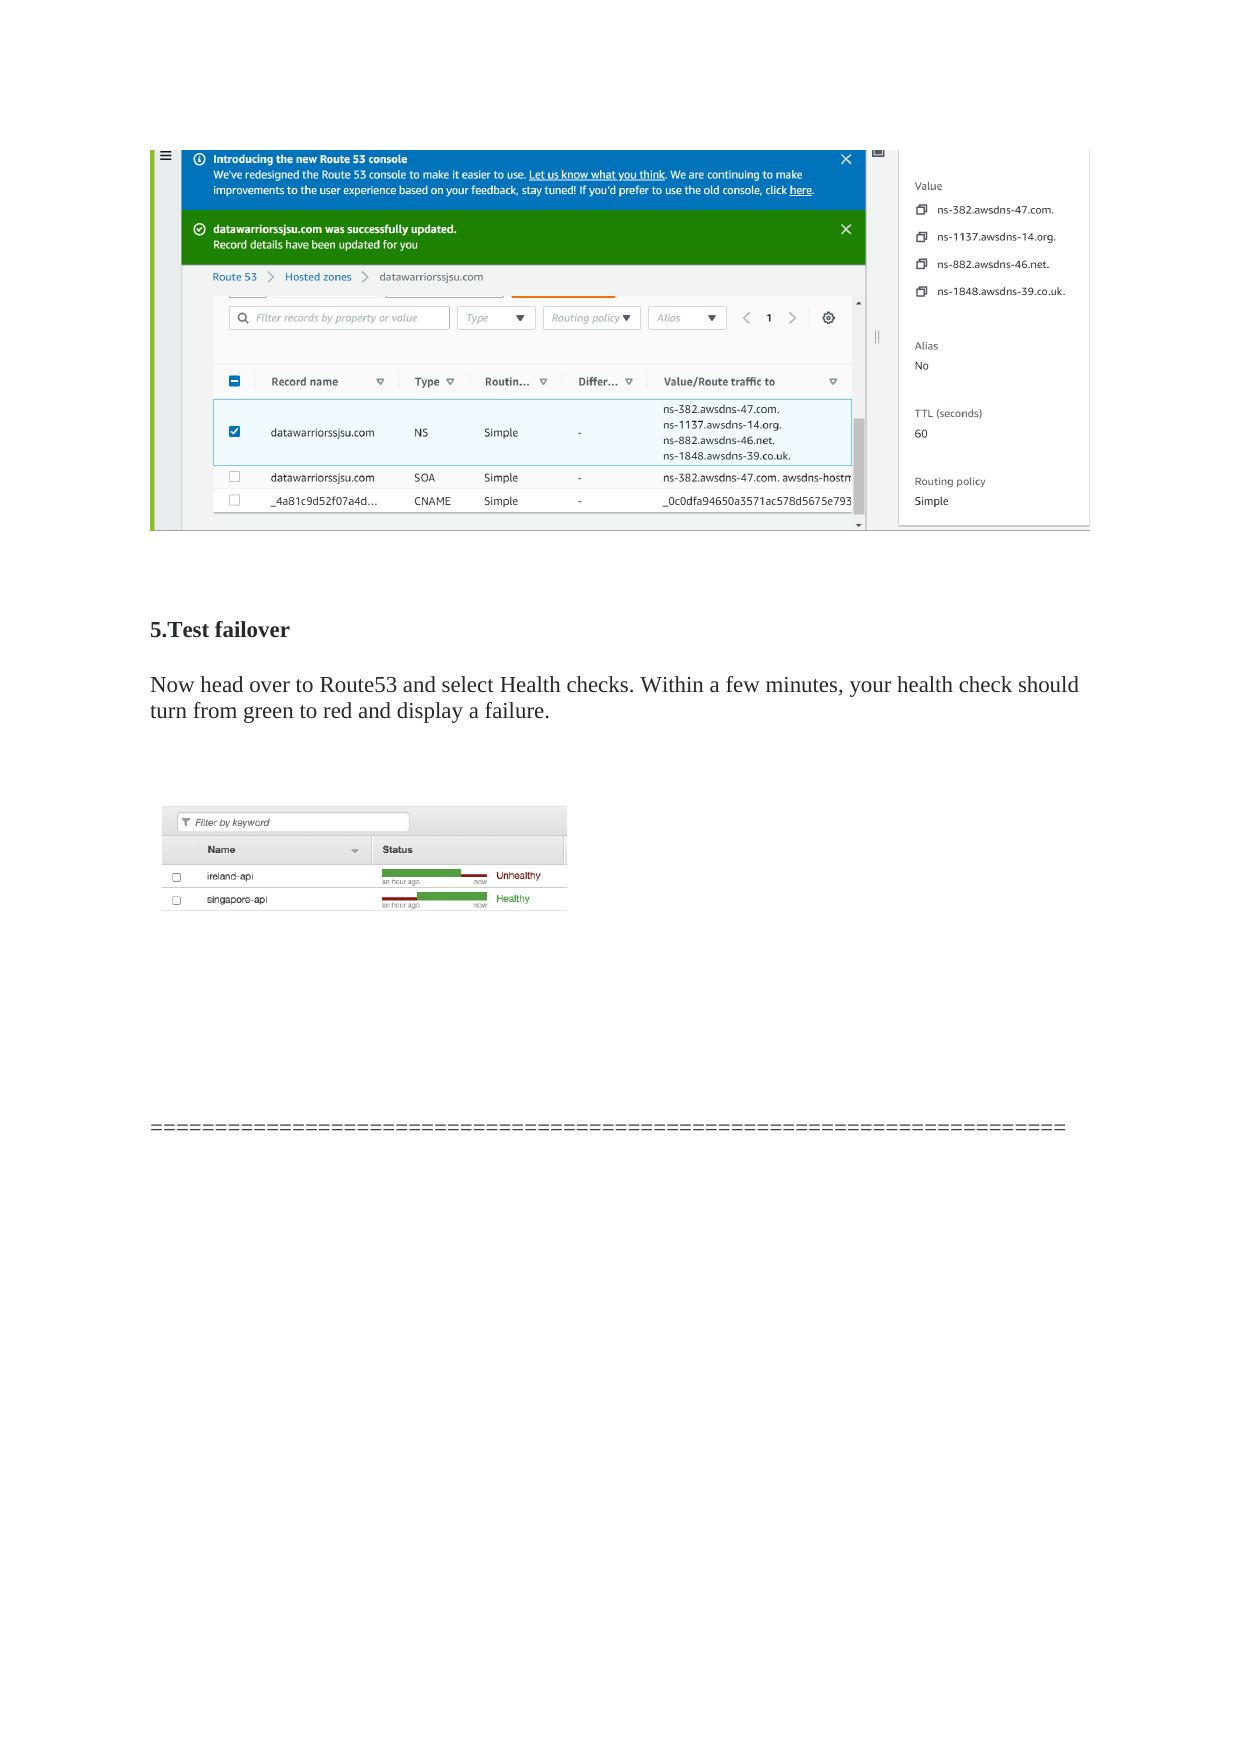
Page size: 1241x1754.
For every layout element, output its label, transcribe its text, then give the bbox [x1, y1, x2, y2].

text Now head over to Route53 and select Health checks. Within a few minutes, your health check should turn from green to red and display a failure. [150, 671, 1090, 724]
text 5.Test failover [150, 616, 1090, 642]
text ======================================================================= [150, 1114, 1090, 1140]
picture [150, 150, 1091, 531]
picture [150, 804, 568, 1085]
